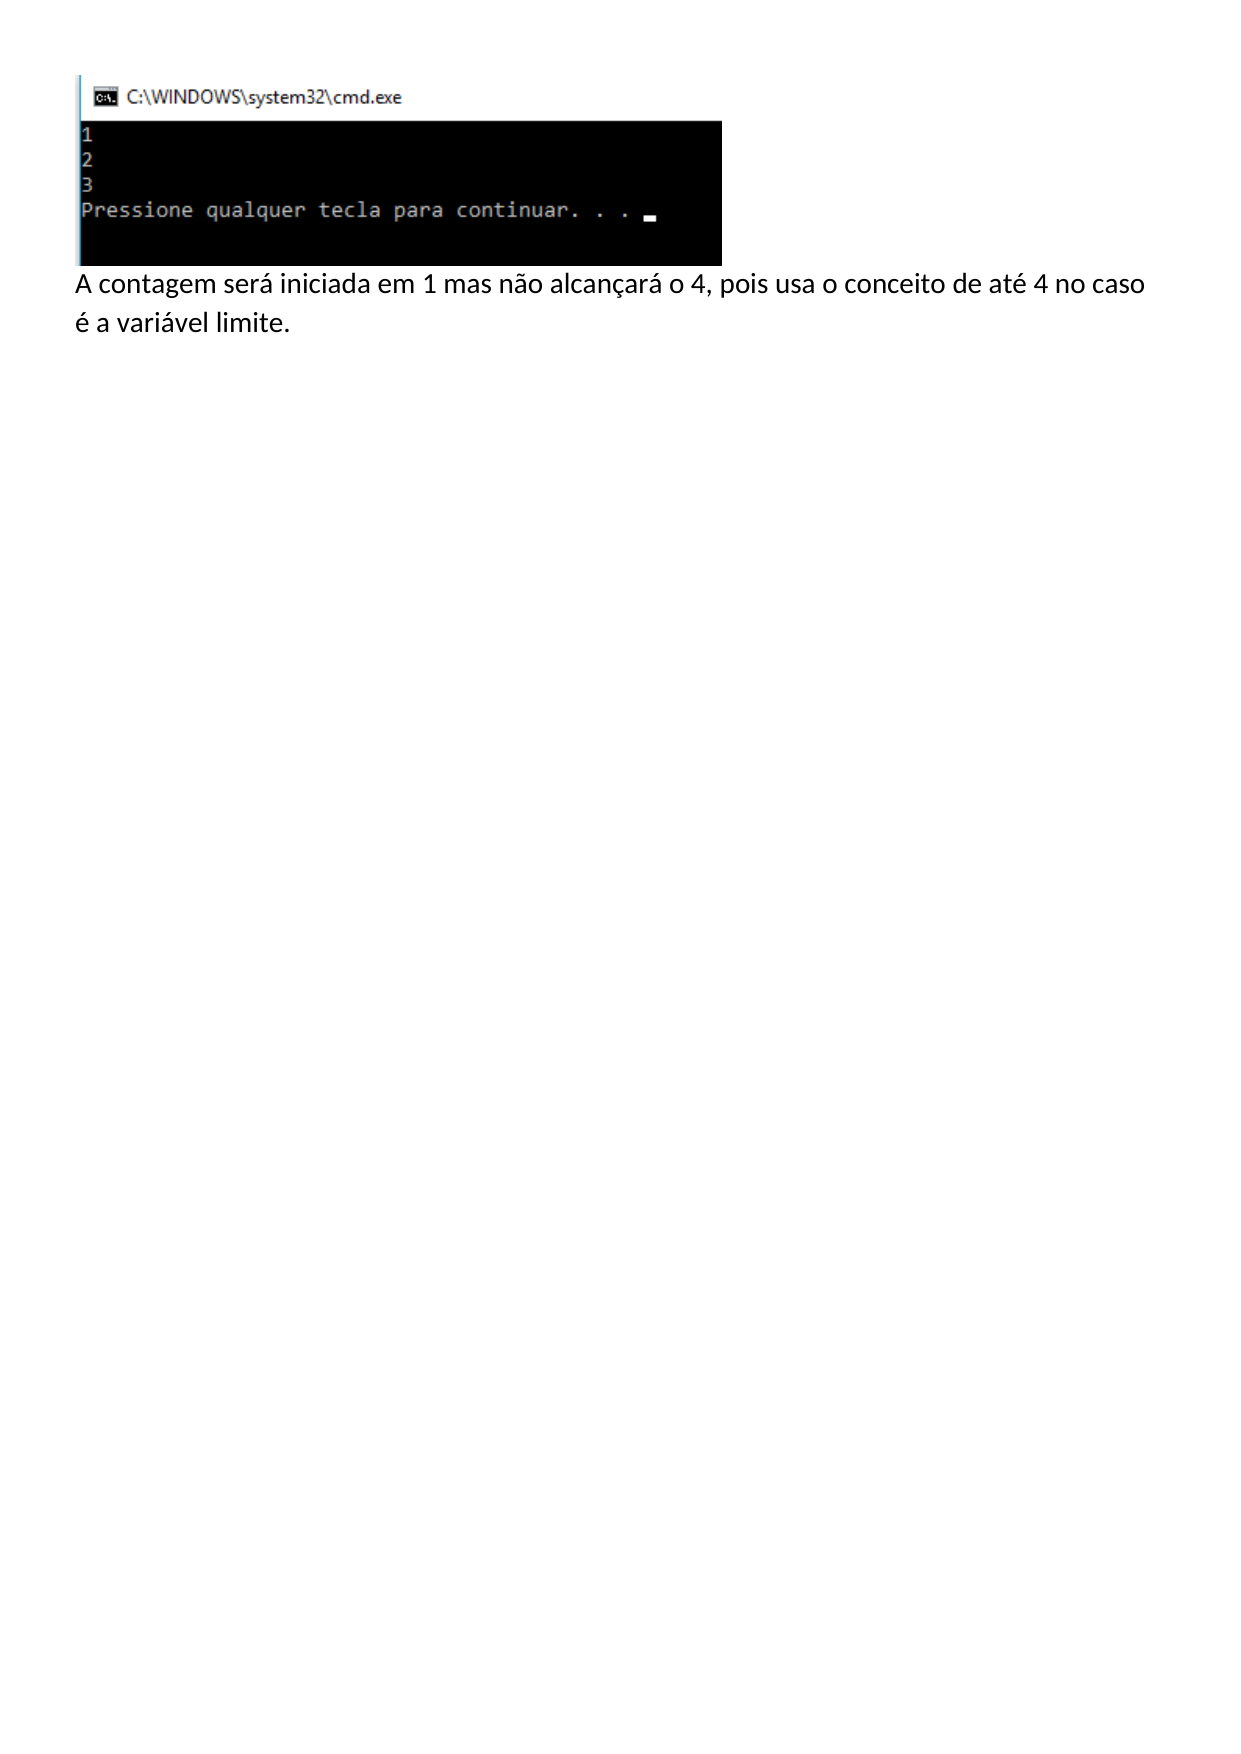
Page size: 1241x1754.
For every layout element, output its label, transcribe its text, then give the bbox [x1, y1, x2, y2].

text A contagem será iniciada em 1 mas não alcançará o 4, pois usa o conceito de até 4 no caso é a variável limite. [75, 266, 1165, 340]
picture [75, 75, 722, 266]
